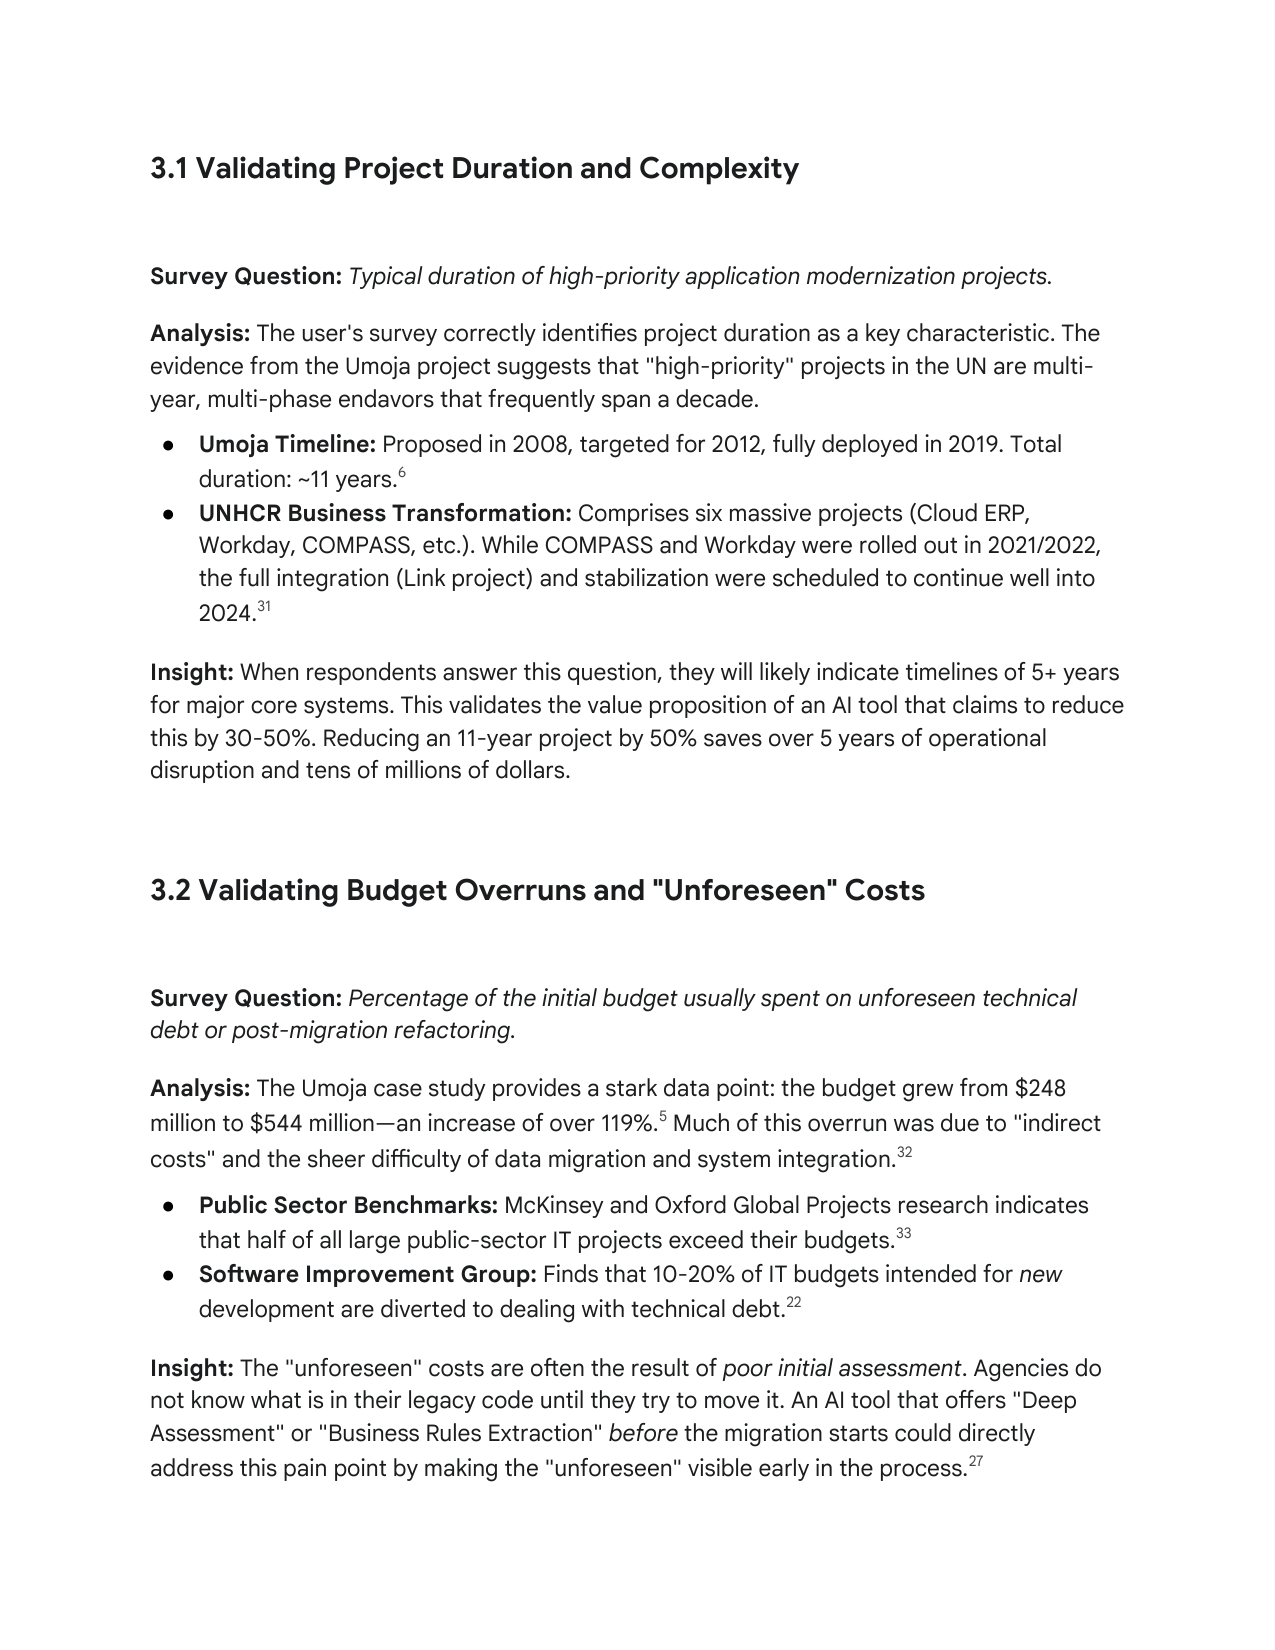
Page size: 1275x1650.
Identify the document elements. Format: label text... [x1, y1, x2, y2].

list UNHCR Business Transformation: Comprises six massive projects (Cloud ERP, Workday, COMPASS, etc.). While COMPASS and Workday were rolled out in 2021/2022, the full integration (Link project) and stabilization were scheduled to continue well into 2024.31 [161, 499, 1125, 629]
list Public Sector Benchmarks: McKinsey and Oxford Global Projects research indicates that half of all large public-sector IT projects exceed their budgets.33 [161, 1191, 1125, 1256]
text Analysis: The Umoja case study provides a stark data point: the budget grew from $248 million to $544 million—an increase of over 119%.5 Much of this overrun was due to "indirect costs" and the sheer difficulty of data migration and system integration.32 [150, 1074, 1125, 1174]
subtitle 3.2 Validating Budget Overruns and "Unforeseen" Costs [150, 872, 1125, 908]
list Umoja Timeline: Proposed in 2008, targeted for 2012, fully deployed in 2019. Total duration: ~11 years.6 [161, 430, 1125, 495]
subtitle 3.1 Validating Project Duration and Complexity [150, 150, 1125, 187]
text Survey Question: Percentage of the initial budget usually spent on unforeseen technical debt or post-migration refactoring. [150, 984, 1125, 1045]
text Analysis: The user's survey correctly identifies project duration as a key characteristic. The evidence from the Umoja project suggests that "high-priority" projects in the UN are multi-year, multi-phase endavors that frequently span a decade. [150, 319, 1125, 414]
text Insight: When respondents answer this question, they will likely indicate timelines of 5+ years for major core systems. This validates the value proposition of an AI tool that claims to reduce this by 30-50%. Reducing an 11-year project by 50% saves over 5 years of operational disruption and tens of millions of dollars. [150, 658, 1125, 785]
list Software Improvement Group: Finds that 10-20% of IT budgets intended for new development are diverted to dealing with technical debt.22 [161, 1260, 1125, 1324]
text Insight: The "unforeseen" costs are often the result of poor initial assessment. Agencies do not know what is in their legacy code until they try to move it. An AI tool that offers "Deep Assessment" or "Business Rules Extraction" before the migration starts could directly address this pain point by making the "unforeseen" visible early in the process.27 [150, 1354, 1125, 1484]
text Survey Question: Typical duration of high-priority application modernization projects. [150, 262, 1125, 291]
